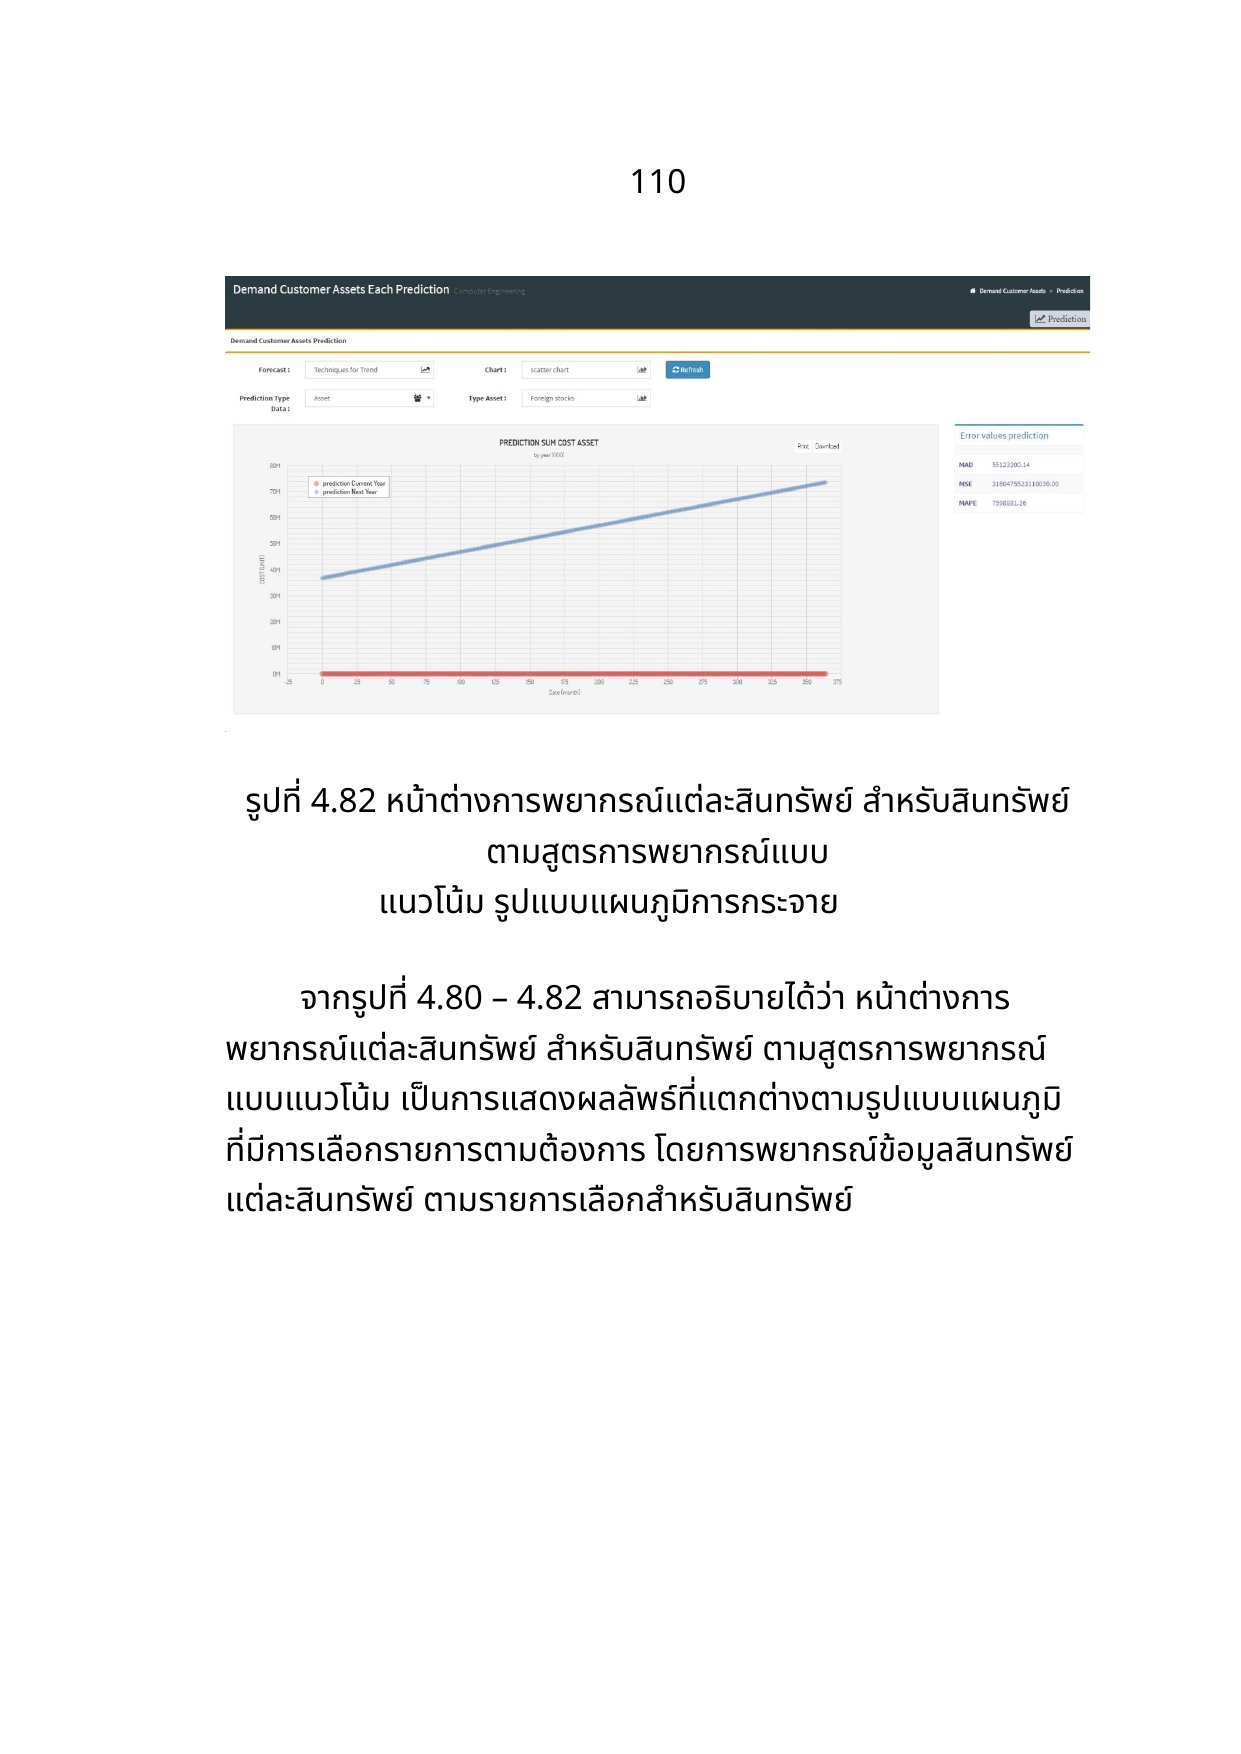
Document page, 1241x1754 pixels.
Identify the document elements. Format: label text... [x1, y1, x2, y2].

picture [225, 276, 1091, 732]
text รูปที่ 4.82 หน้าต่างการพยากรณ์แต่ละสินทรัพย์ สำหรับสินทรัพย์ ตามสูตรการพยากรณ์แบบ [225, 777, 1090, 878]
text แนวโน้ม รูปแบบแผนภูมิการกระจาย [225, 878, 1090, 929]
text จากรูปที่ 4.80 – 4.82 สามารถอธิบายได้ว่า หน้าต่างการพยากรณ์แต่ละสินทรัพย์ สำหรับสินทรัพย์ ตามสูตรการพยากรณ์แบบแนวโน้ม เป็นการแสดงผลลัพธ์ที่แตกต่างตามรูปแบบแผนภูมิ ที่มีการเลือกรายการตามต้องการ โดยการพยากรณ์ข้อมูลสินทรัพย์ แต่ละสินทรัพย์ ตามรายการเลือกสำหรับสินทรัพย์ [225, 974, 1090, 1226]
